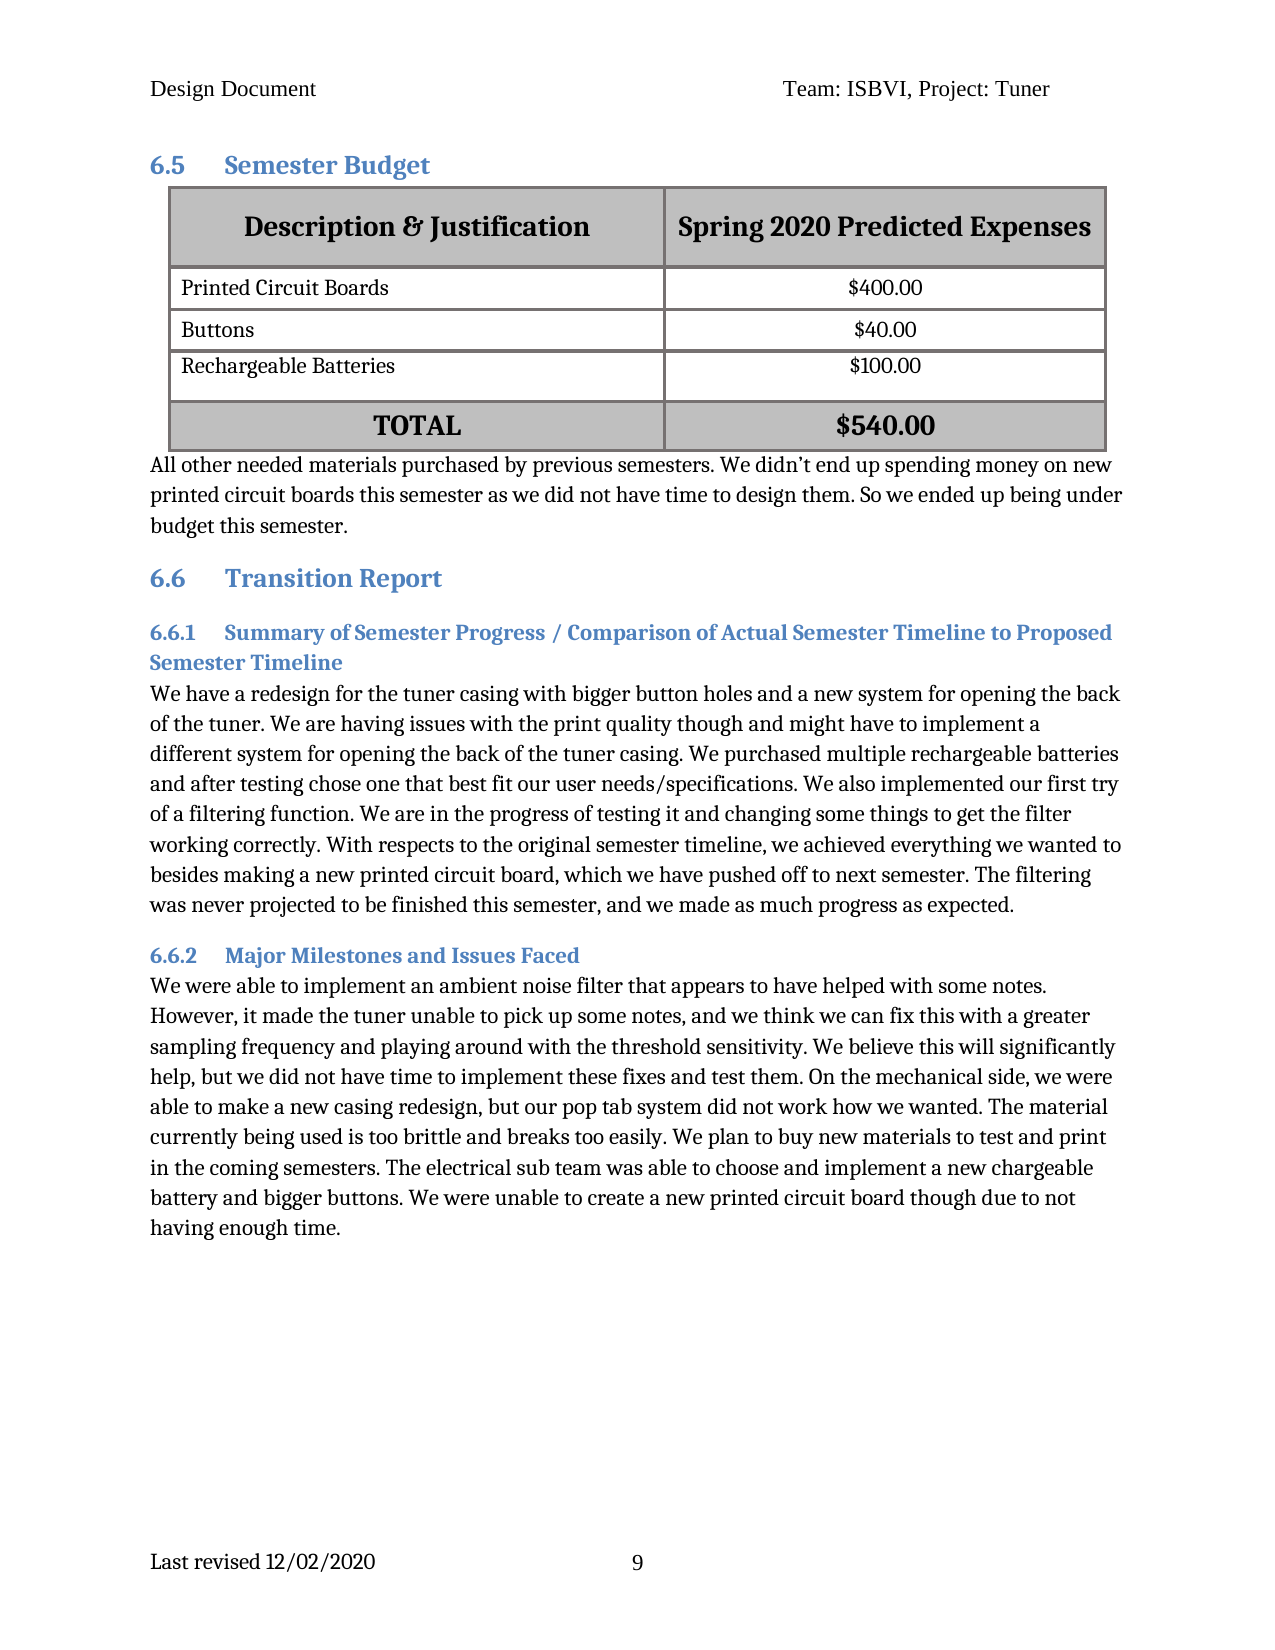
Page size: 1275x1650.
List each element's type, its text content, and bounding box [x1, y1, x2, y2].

table_header Description & Justification [171, 189, 663, 265]
text We have a redesign for the tuner casing with bigger button holes and a new system for opening the back of the tuner. We are having issues with the print quality though and might have to implement a different system for opening the back of the tuner casing. We purchased multiple rechargeable batteries and after testing chose one that best fit our user needs/specifications. We also implemented our first try of a filtering function. We are in the progress of testing it and changing some things to get the filter working correctly. With respects to the original semester timeline, we achieved everything we wanted to besides making a new printed circuit board, which we have pushed off to next semester. The filtering was never projected to be finished this semester, and we made as much progress as expected. [150, 680, 1125, 918]
table_cell $40.00 [666, 311, 1104, 349]
table_header Spring 2020 Predicted Expenses [666, 189, 1104, 265]
subtitle 6.5 Semester Budget [150, 150, 1125, 181]
text All other needed materials purchased by previous semesters. We didn’t end up spending money on new printed circuit boards this semester as we did not have time to design them. So we ended up being under budget this semester. [150, 452, 1125, 539]
subtitle 6.6.1 Summary of Semester Progress / Comparison of Actual Semester Timeline to Proposed Semester Timeline [150, 620, 1125, 677]
table_cell $100.00 [666, 353, 1104, 400]
text We were able to implement an ambient noise filter that appears to have helped with some notes. However, it made the tuner unable to pick up some notes, and we think we can fix this with a greater sampling frequency and playing around with the threshold sensitivity. We believe this will significantly help, but we did not have time to implement these fixes and test them. On the mechanical side, we were able to make a new casing redesign, but our pop tab system did not work how we wanted. The material currently being used is too brittle and breaks too easily. We plan to buy new materials to test and print in the coming semesters. The electrical sub team was able to choose and implement a new chargeable battery and bigger buttons. We were unable to create a new printed circuit board though due to not having enough time. [150, 973, 1125, 1241]
table_cell Printed Circuit Boards [171, 269, 663, 307]
table_cell Rechargeable Batteries [171, 353, 663, 400]
table_cell $540.00 [666, 403, 1104, 449]
subtitle 6.6 Transition Report [150, 563, 1125, 594]
table_cell Buttons [171, 311, 663, 349]
table_cell $400.00 [666, 269, 1104, 307]
table_cell TOTAL [171, 403, 663, 449]
subtitle 6.6.2 Major Milestones and Issues Faced [150, 943, 1125, 969]
